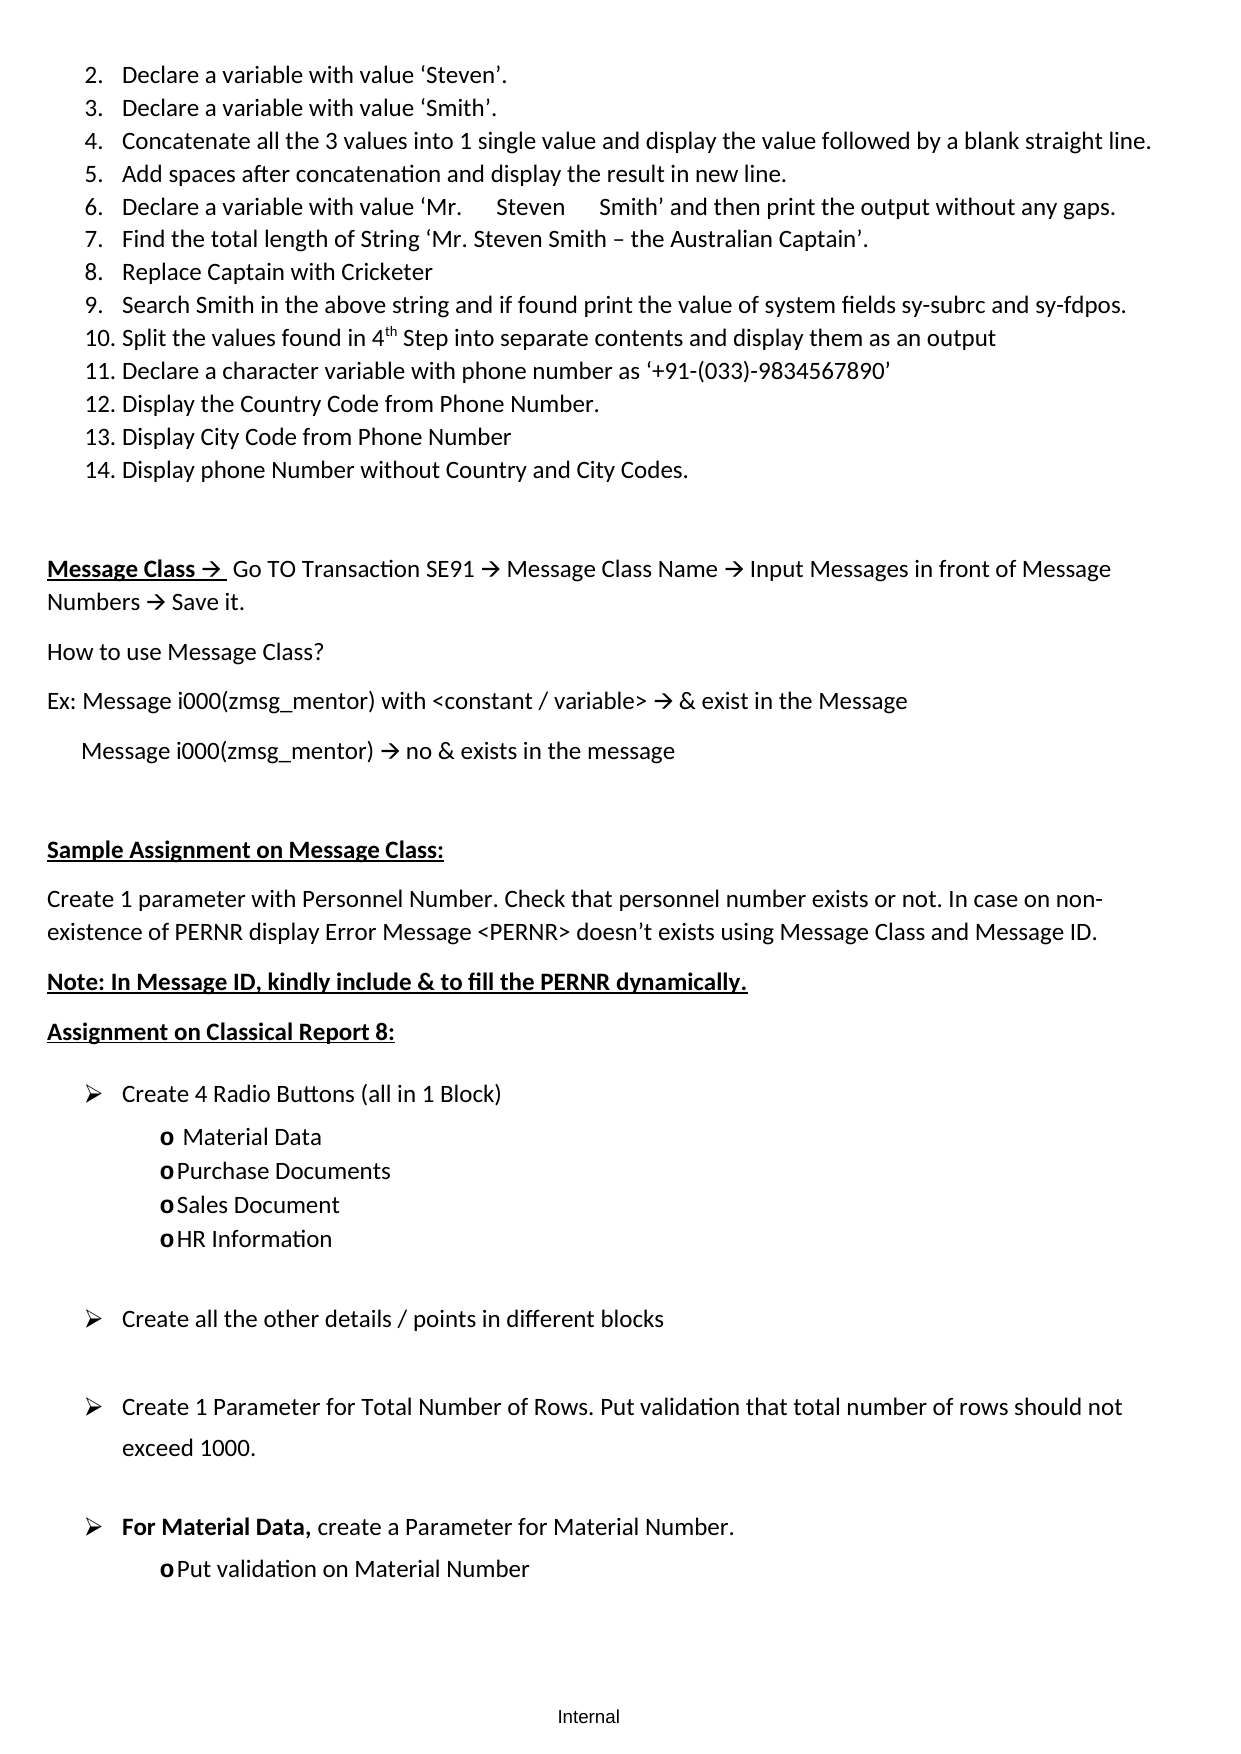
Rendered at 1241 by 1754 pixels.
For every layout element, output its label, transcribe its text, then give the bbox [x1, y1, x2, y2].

list Display the Country Code from Phone Number. [84, 388, 1181, 419]
list Declare a variable with value ‘Steven’. [84, 59, 1181, 89]
list Declare a character variable with phone number as ‘+91-(033)-9834567890’ [84, 355, 1181, 386]
list Display City Code from Phone Number [84, 421, 1181, 452]
list Sales Document [159, 1189, 1181, 1221]
list Add spaces after concatenation and display the result in new line. [84, 158, 1181, 188]
text Create 1 parameter with Personnel Number. Check that personnel number exists or not. In case on non-existence of PERNR display Error Message <PERNR> doesn’t exists using Message Class and Message ID. [47, 884, 1181, 947]
list Split the values found in 4th Step into separate contents and display them as an output [84, 322, 1181, 353]
list Create 1 Parameter for Total Number of Rows. Put validation that total number of rows should not exceed 1000. [84, 1379, 1181, 1463]
text How to use Message Class? [47, 636, 1181, 666]
list Find the total length of String ‘Mr. Steven Smith – the Australian Captain’. [84, 224, 1181, 254]
list Concatenate all the 3 values into 1 single value and display the value followed by a blank straight line. [84, 125, 1181, 155]
text Ex: Message i000(zmsg_mentor) with <constant / variable> 🡪 & exist in the Message [47, 685, 1181, 716]
list Search Smith in the above string and if found print the value of system fields sy-subrc and sy-fdpos. [84, 289, 1181, 320]
list Display phone Number without Country and City Codes. [84, 454, 1181, 484]
list Declare a variable with value ‘Mr. Steven Smith’ and then print the output without any gaps. [84, 191, 1181, 221]
text Message Class 🡪 Go TO Transaction SE91 🡪 Message Class Name 🡪 Input Messages in front of Message Numbers 🡪 Save it. [47, 553, 1181, 617]
list Create all the other details / points in different blocks [84, 1291, 1181, 1342]
list Replace Captain with Cricketer [84, 257, 1181, 287]
text Message i000(zmsg_mentor) 🡪 no & exists in the message [47, 735, 1181, 765]
list Material Data [159, 1121, 1181, 1152]
list Create 4 Radio Buttons (all in 1 Block) [84, 1065, 1181, 1117]
list Declare a variable with value ‘Smith’. [84, 92, 1181, 122]
text Note: In Message ID, kindly include & to fill the PERNR dynamically. [47, 966, 1181, 997]
list Purchase Documents [159, 1155, 1181, 1187]
list For Material Data, create a Parameter for Material Number. [84, 1498, 1181, 1549]
list HR Information [159, 1223, 1181, 1255]
text Assignment on Classical Report 8: [47, 1016, 1181, 1046]
text Sample Assignment on Message Class: [47, 834, 1181, 864]
list Put validation on Material Number [159, 1554, 1181, 1585]
